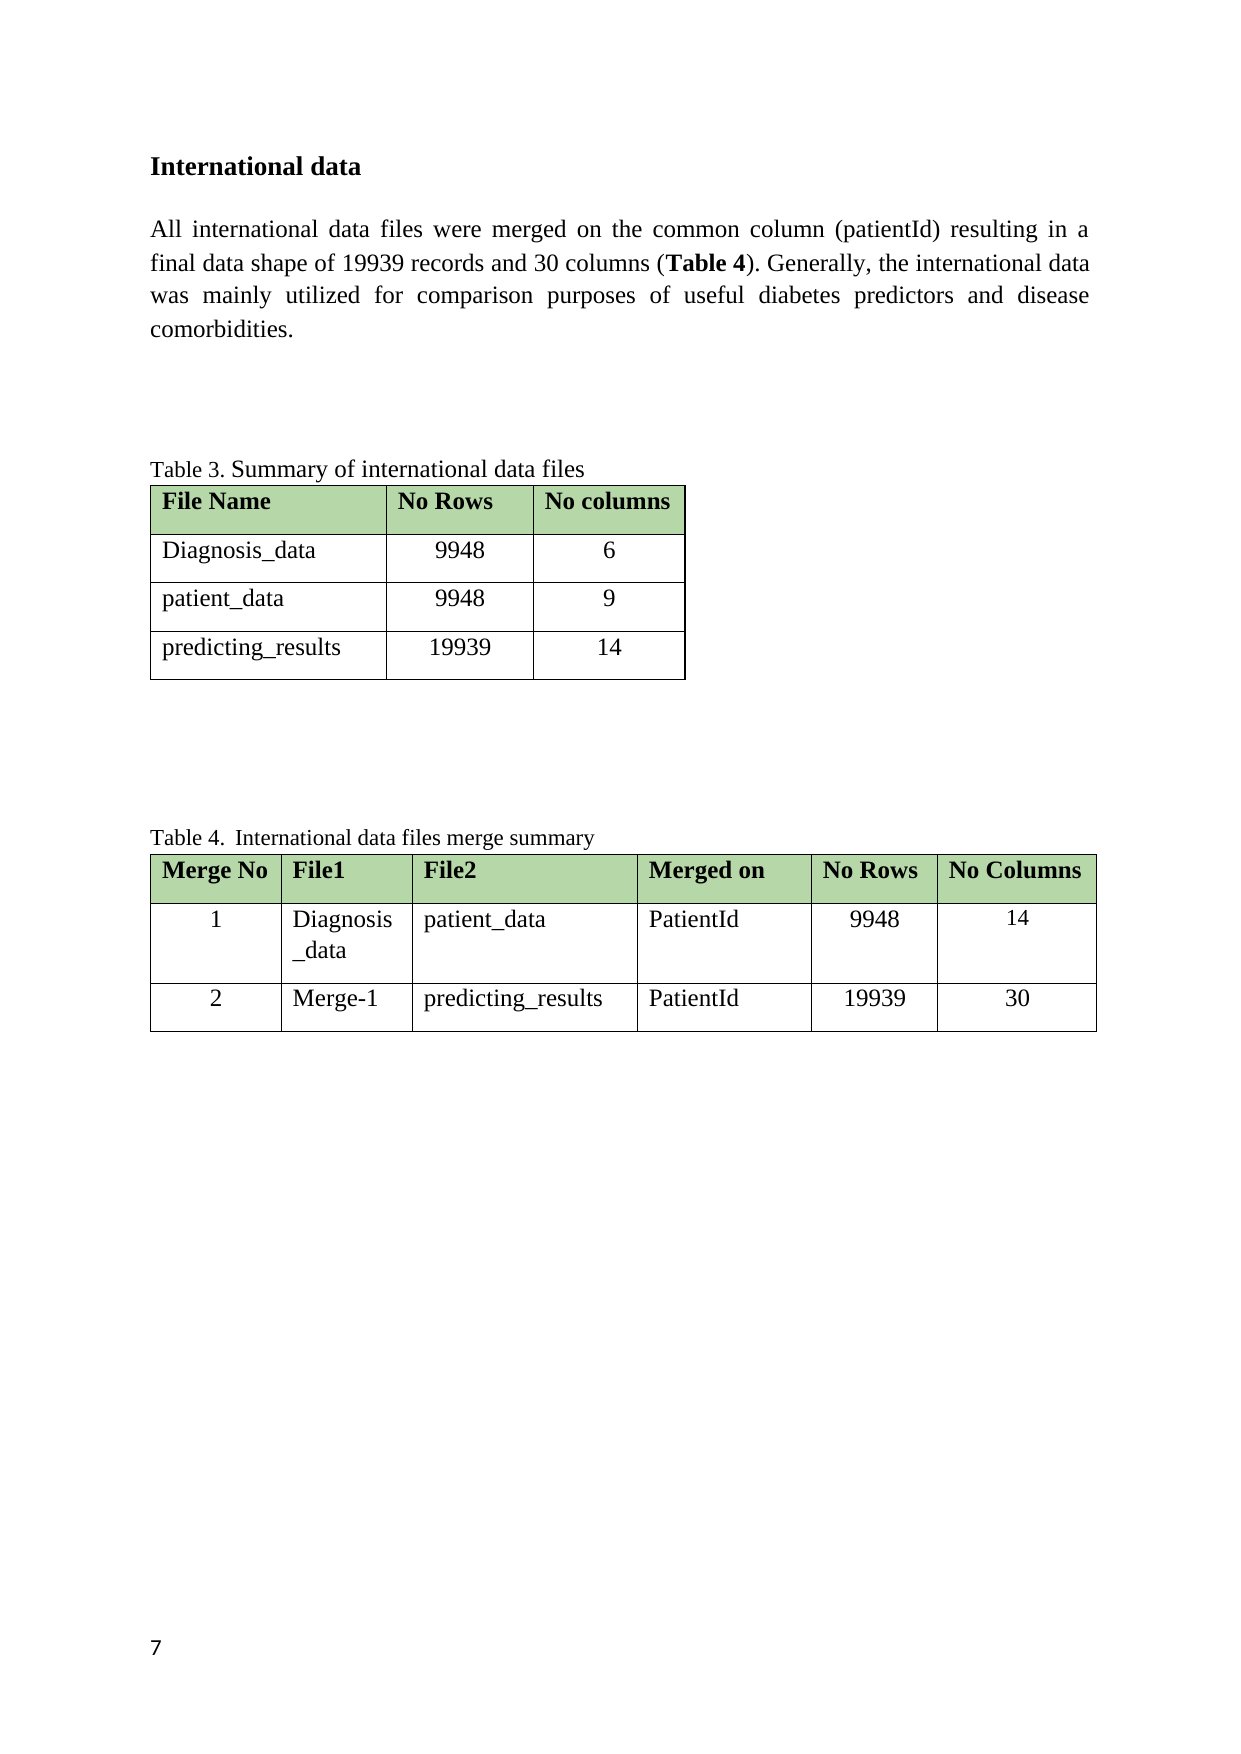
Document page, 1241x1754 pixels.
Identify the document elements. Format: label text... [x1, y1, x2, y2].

table_header No Rows [812, 855, 937, 903]
table_cell Diagnosis_data [282, 904, 412, 982]
table_cell PatientId [638, 904, 811, 982]
table_cell 9 [534, 583, 684, 631]
table_cell 2 [151, 984, 281, 1031]
table_cell 6 [534, 535, 684, 582]
text Table 4. International data files merge summary [150, 824, 1090, 850]
table_cell 14 [534, 632, 684, 679]
table_cell 19939 [387, 632, 533, 679]
table_cell 19939 [812, 984, 937, 1031]
table_header Merge No [151, 855, 281, 903]
text All international data files were merged on the common column (patientId) resulting in a final data shape of 19939 records and 30 columns (Table 4). Generally, the international data was mainly utilized for comparison purposes of useful diabetes predictors and disease comorbidities. [150, 214, 1090, 342]
table_cell patient_data [151, 583, 386, 631]
table_header No Rows [387, 486, 533, 534]
table_header No columns [534, 486, 684, 534]
table_cell 14 [938, 904, 1096, 982]
table_cell 9948 [812, 904, 937, 982]
table_cell Merge-1 [282, 984, 412, 1031]
text Table 3. Summary of international data files [150, 454, 1090, 483]
table_cell predicting_results [151, 632, 386, 679]
table_cell PatientId [638, 984, 811, 1031]
table_header File2 [413, 855, 637, 903]
table_header No Columns [938, 855, 1096, 903]
table_header File Name [151, 486, 386, 534]
table_header Merged on [638, 855, 811, 903]
table_cell 9948 [387, 535, 533, 582]
table_cell 30 [938, 984, 1096, 1031]
table_header File1 [282, 855, 412, 903]
table_cell 1 [151, 904, 281, 982]
table_cell predicting_results [413, 984, 637, 1031]
subtitle International data [150, 150, 1090, 181]
table_cell 9948 [387, 583, 533, 631]
table_cell Diagnosis_data [151, 535, 386, 582]
table_cell patient_data [413, 904, 637, 982]
